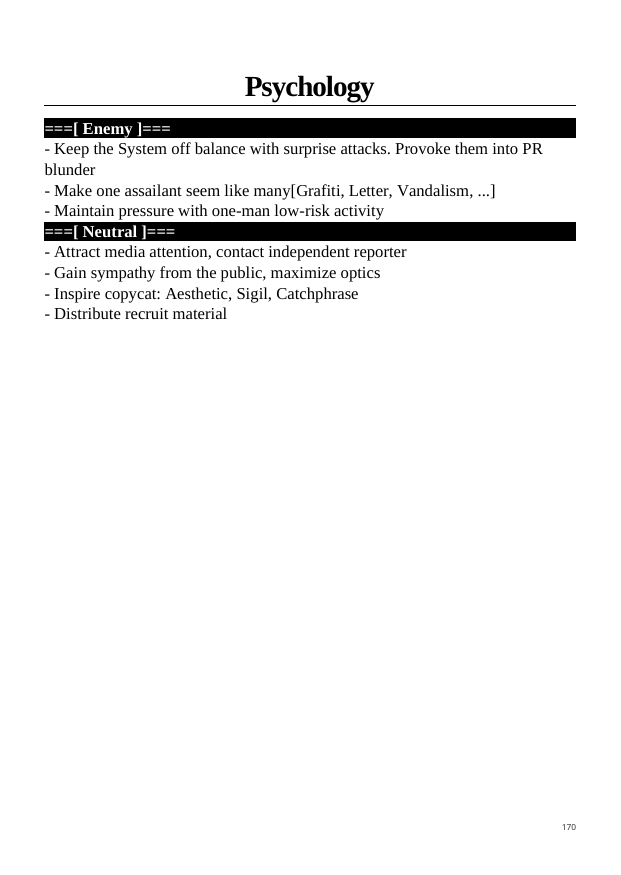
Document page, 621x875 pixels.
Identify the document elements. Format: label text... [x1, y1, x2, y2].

subtitle Psychology [44, 69, 576, 105]
text - Attract media attention, contact independent reporter [44, 242, 576, 261]
subtitle ===[ Neutral ]=== [44, 222, 576, 241]
text - Maintain pressure with one-man low-risk activity [44, 201, 576, 220]
text - Gain sympathy from the public, maximize optics [44, 263, 576, 282]
text - Keep the System off balance with surprise attacks. Provoke them into PR blunder [44, 139, 576, 179]
text - Inspire copycat: Aesthetic, Sigil, Catchphrase [44, 283, 576, 303]
text - Make one assailant seem like many[Grafiti, Letter, Vandalism, ...] [44, 180, 576, 199]
text - Distribute recruit material [44, 304, 576, 323]
subtitle ===[ Enemy ]=== [44, 118, 576, 138]
